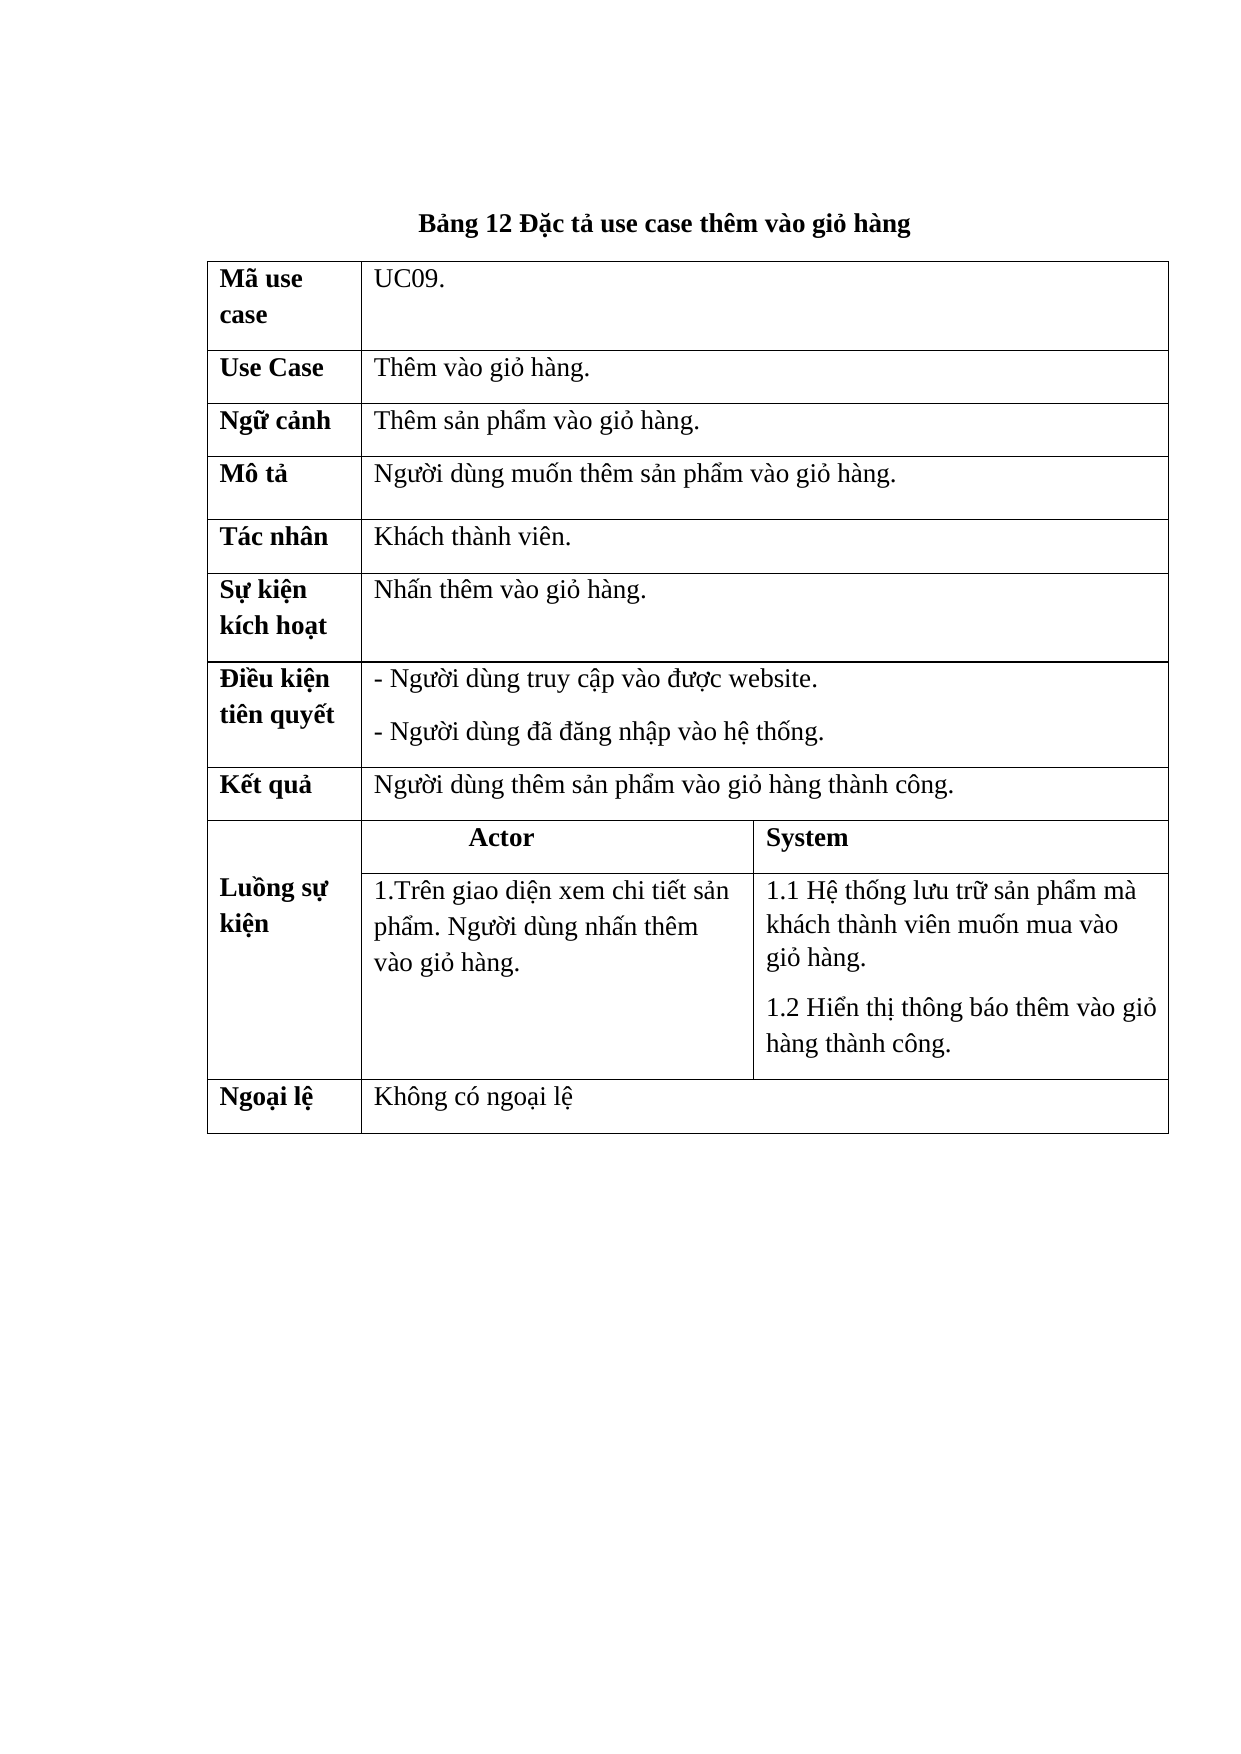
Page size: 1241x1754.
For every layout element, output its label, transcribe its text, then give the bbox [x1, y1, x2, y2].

table_cell Người dùng thêm sản phẩm vào giỏ hàng thành công. [362, 768, 1168, 820]
table_cell Thêm vào giỏ hàng. [362, 351, 1168, 403]
table_cell Khách thành viên. [362, 520, 1168, 572]
table_header Mã use case [208, 262, 361, 350]
table_cell Không có ngoại lệ [362, 1080, 1168, 1132]
table_cell Luồng sự kiện [208, 821, 361, 1079]
table_header UC09. [362, 262, 1168, 350]
table_cell Use Case [208, 351, 361, 403]
table_cell 1.1 Hệ thống lưu trữ sản phẩm mà khách thành viên muốn mua vào giỏ hàng. 1.2 Hiển thị thông báo thêm vào giỏ hàng thành công. [754, 874, 1168, 1079]
table_cell Tác nhân [208, 520, 361, 572]
table_cell Người dùng muốn thêm sản phẩm vào giỏ hàng. [362, 457, 1168, 519]
table_cell Nhấn thêm vào giỏ hàng. [362, 574, 1168, 661]
text Bảng 12 Đặc tả use case thêm vào giỏ hàng [207, 207, 1122, 238]
table_cell Điều kiện tiên quyết [208, 663, 361, 767]
table_cell Actor [362, 821, 753, 873]
table_cell 1.Trên giao diện xem chi tiết sản phẩm. Người dùng nhấn thêm vào giỏ hàng. [362, 874, 753, 1079]
table_cell System [754, 821, 1168, 873]
table_cell Kết quả [208, 768, 361, 820]
table_cell Mô tả [208, 457, 361, 519]
table_cell Thêm sản phẩm vào giỏ hàng. [362, 404, 1168, 456]
table_cell Sự kiện kích hoạt [208, 574, 361, 661]
table_cell Ngoại lệ [208, 1080, 361, 1132]
table_cell - Người dùng truy cập vào được website. - Người dùng đã đăng nhập vào hệ thống. [362, 663, 1168, 767]
table_cell Ngữ cảnh [208, 404, 361, 456]
